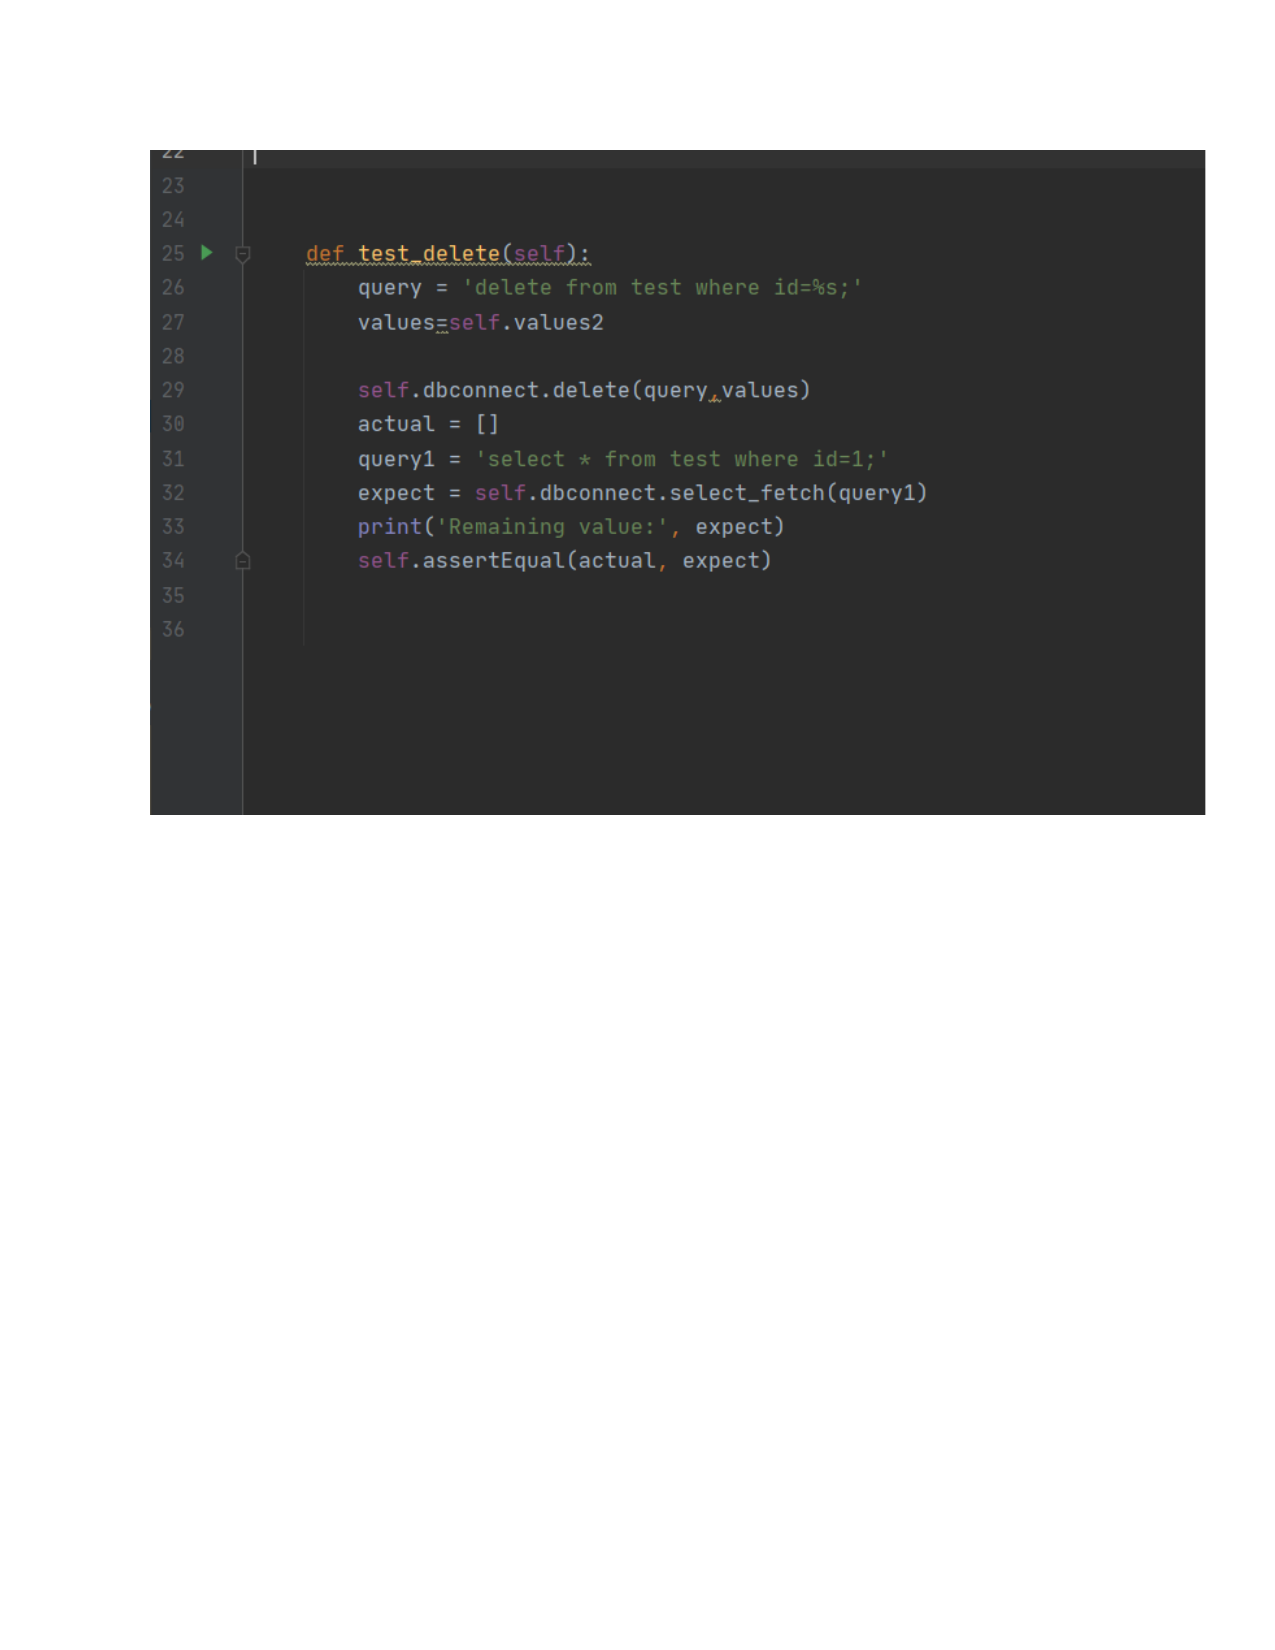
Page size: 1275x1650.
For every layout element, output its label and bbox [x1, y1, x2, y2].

picture [150, 150, 1206, 815]
